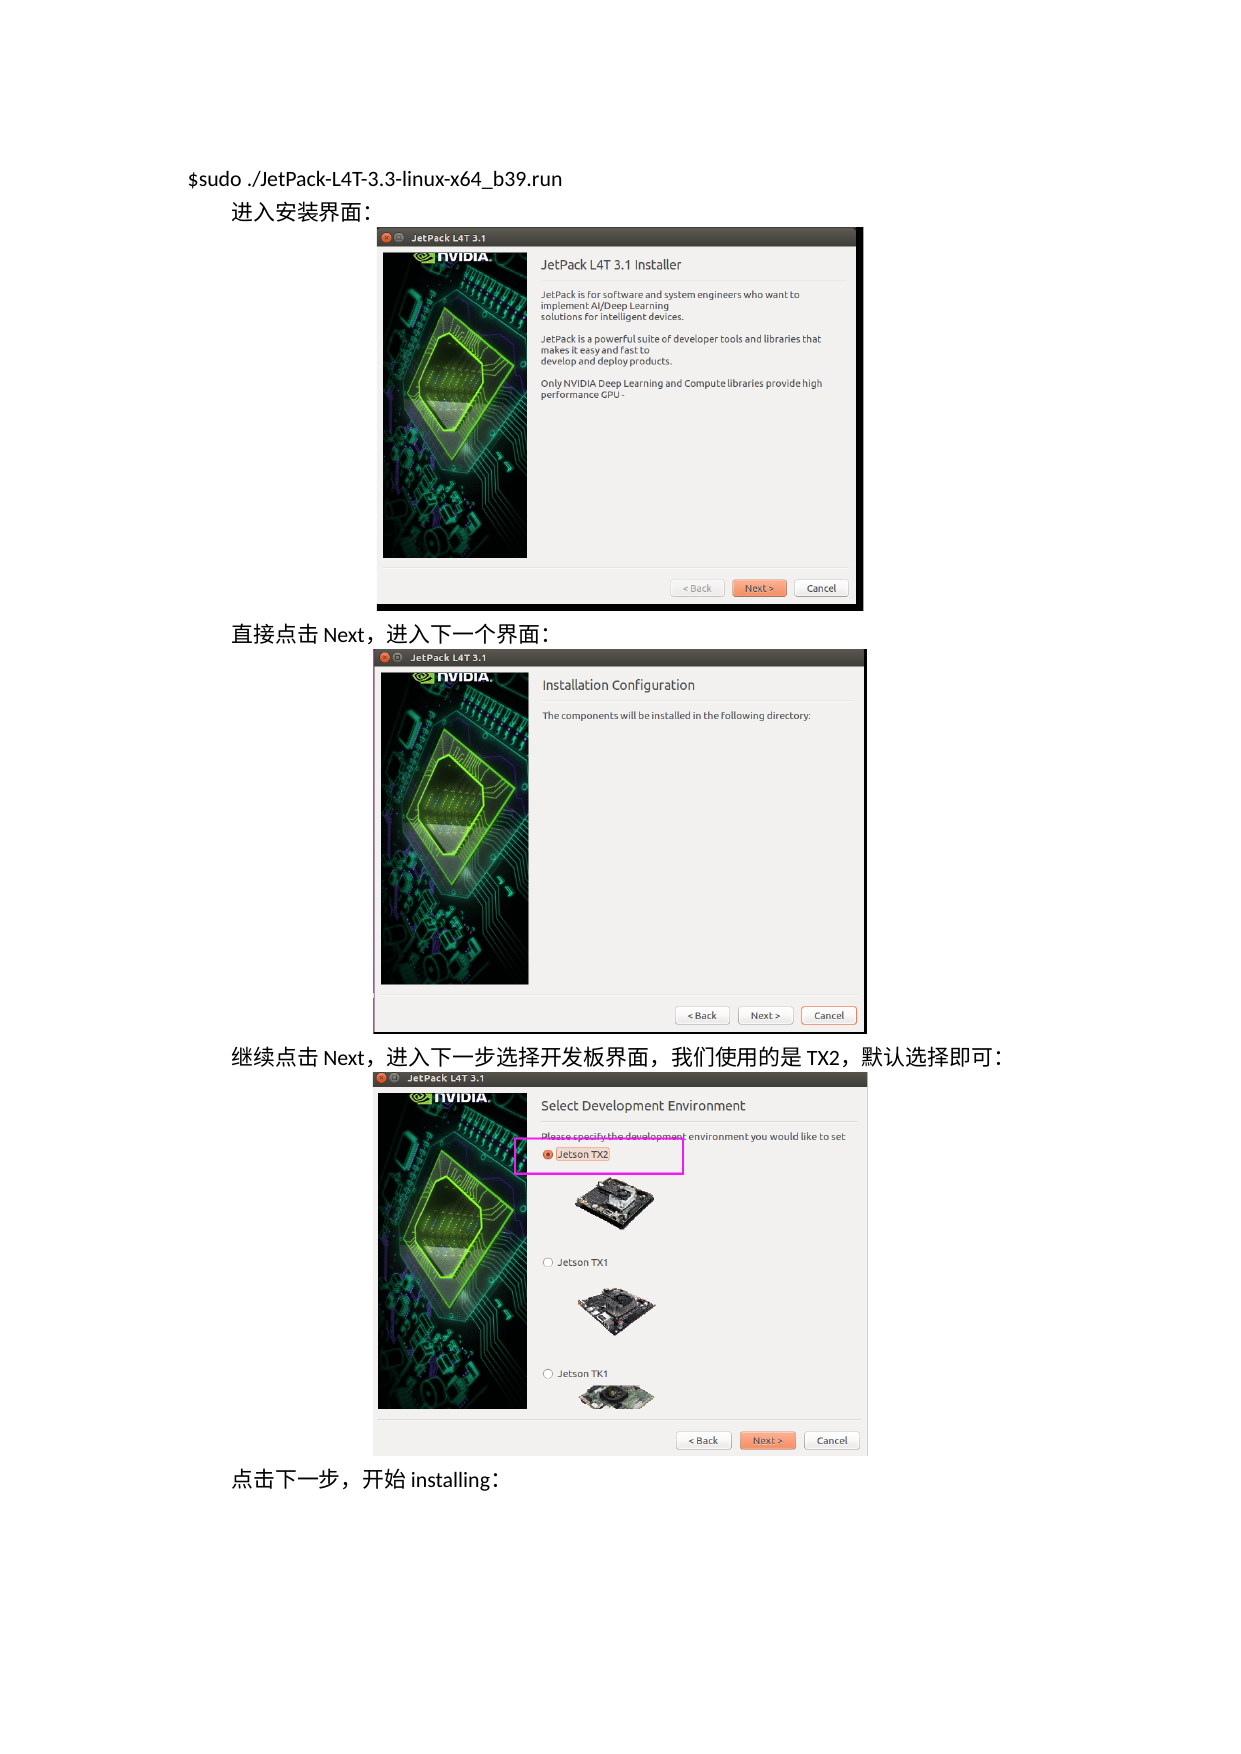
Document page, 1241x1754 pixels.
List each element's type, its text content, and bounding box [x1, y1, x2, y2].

picture [373, 649, 867, 1034]
list 点击下一步，开始installing： [187, 1462, 1053, 1494]
picture [376, 227, 864, 611]
list 进入安装界面： [187, 194, 1053, 227]
list $sudo ./JetPack-L4T-3.3-linux-x64_b39.run [187, 162, 1053, 194]
list 直接点击Next，进入下一个界面： [187, 617, 1053, 649]
list 继续点击Next，进入下一步选择开发板界面，我们使用的是TX2，默认选择即可： [187, 1039, 1053, 1072]
picture [372, 1072, 868, 1456]
